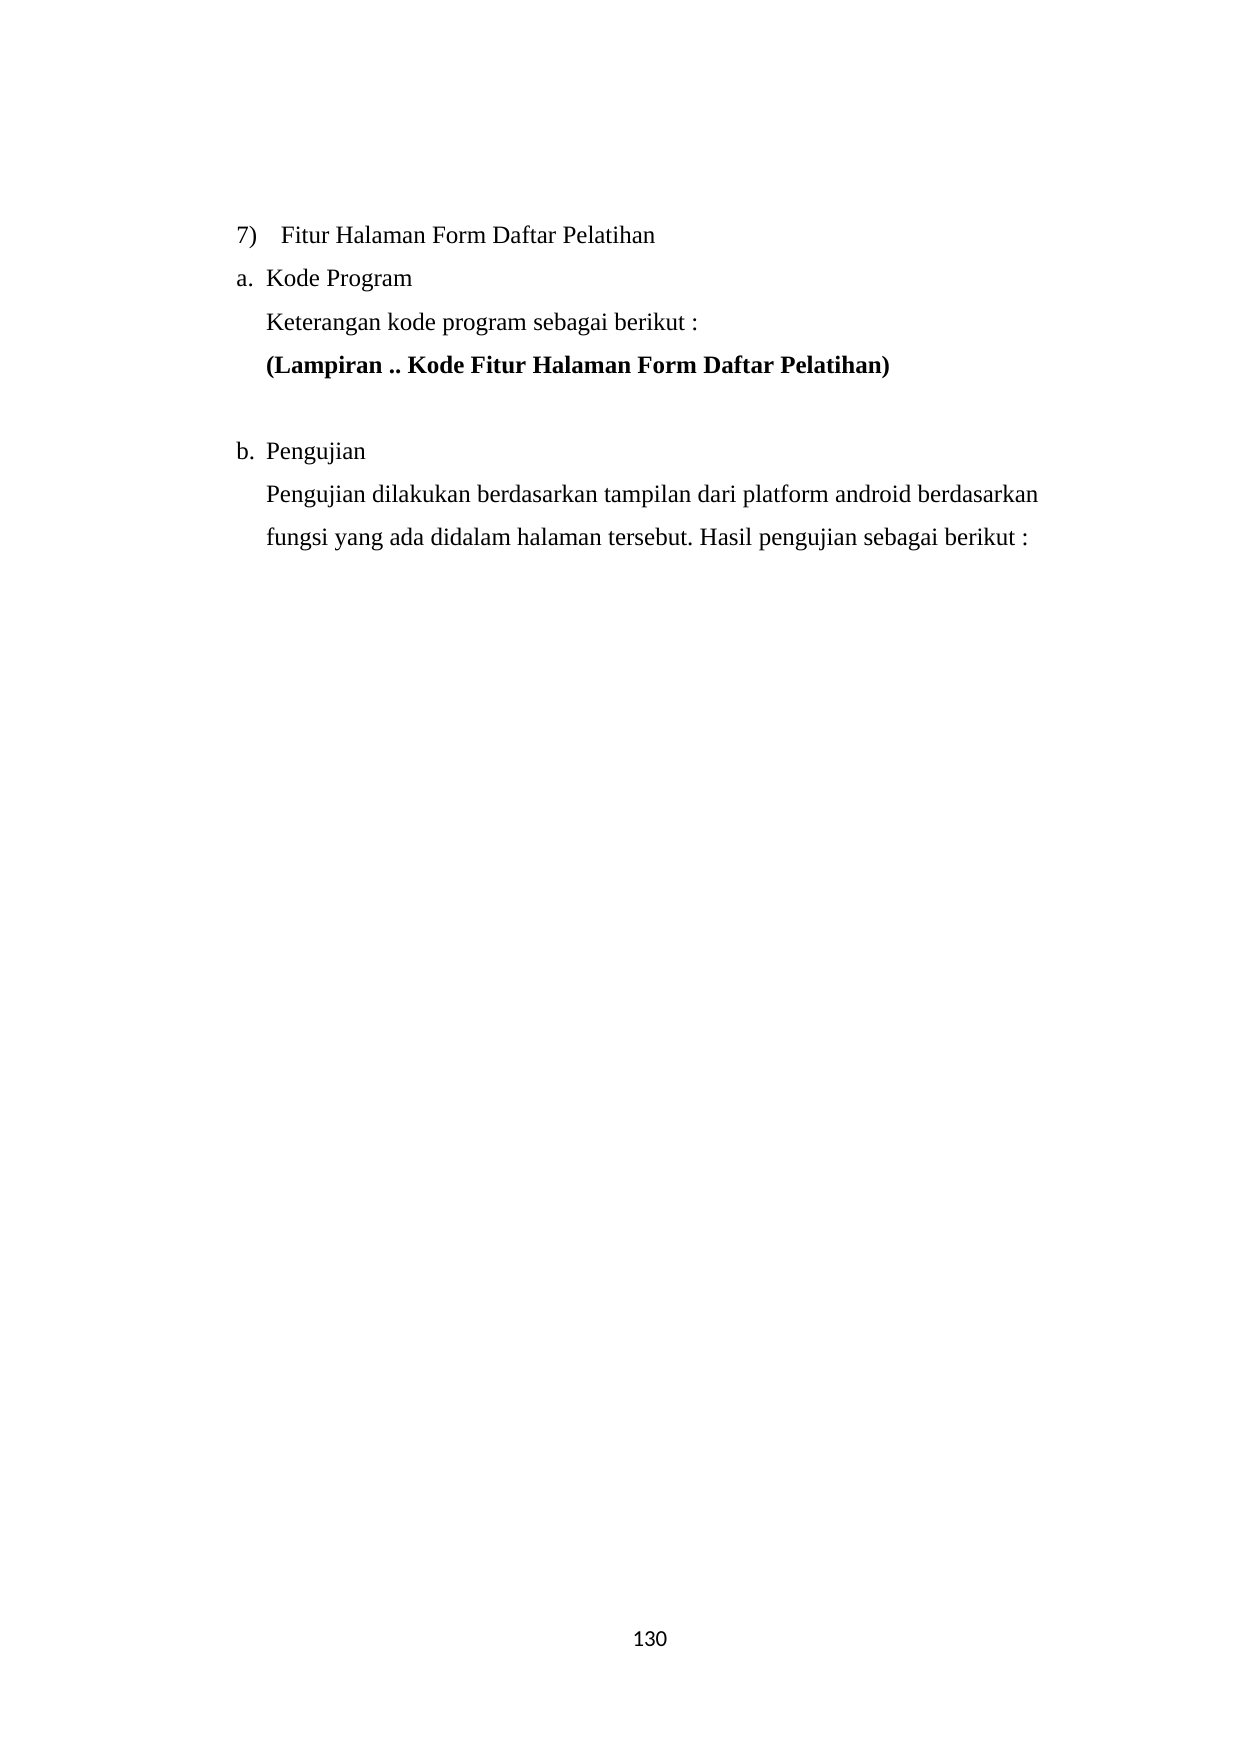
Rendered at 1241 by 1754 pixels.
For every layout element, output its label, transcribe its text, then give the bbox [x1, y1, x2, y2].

list Fitur Halaman Form Daftar Pelatihan [236, 220, 1063, 249]
list Pengujian [236, 436, 1063, 465]
list Pengujian dilakukan berdasarkan tampilan dari platform android berdasarkan fungsi yang ada didalam halaman tersebut. Hasil pengujian sebagai berikut : [266, 479, 1063, 551]
list (Lampiran .. Kode Fitur Halaman Form Daftar Pelatihan) [266, 350, 1063, 378]
list Kode Program [236, 263, 1063, 292]
list Keterangan kode program sebagai berikut : [266, 307, 1063, 335]
